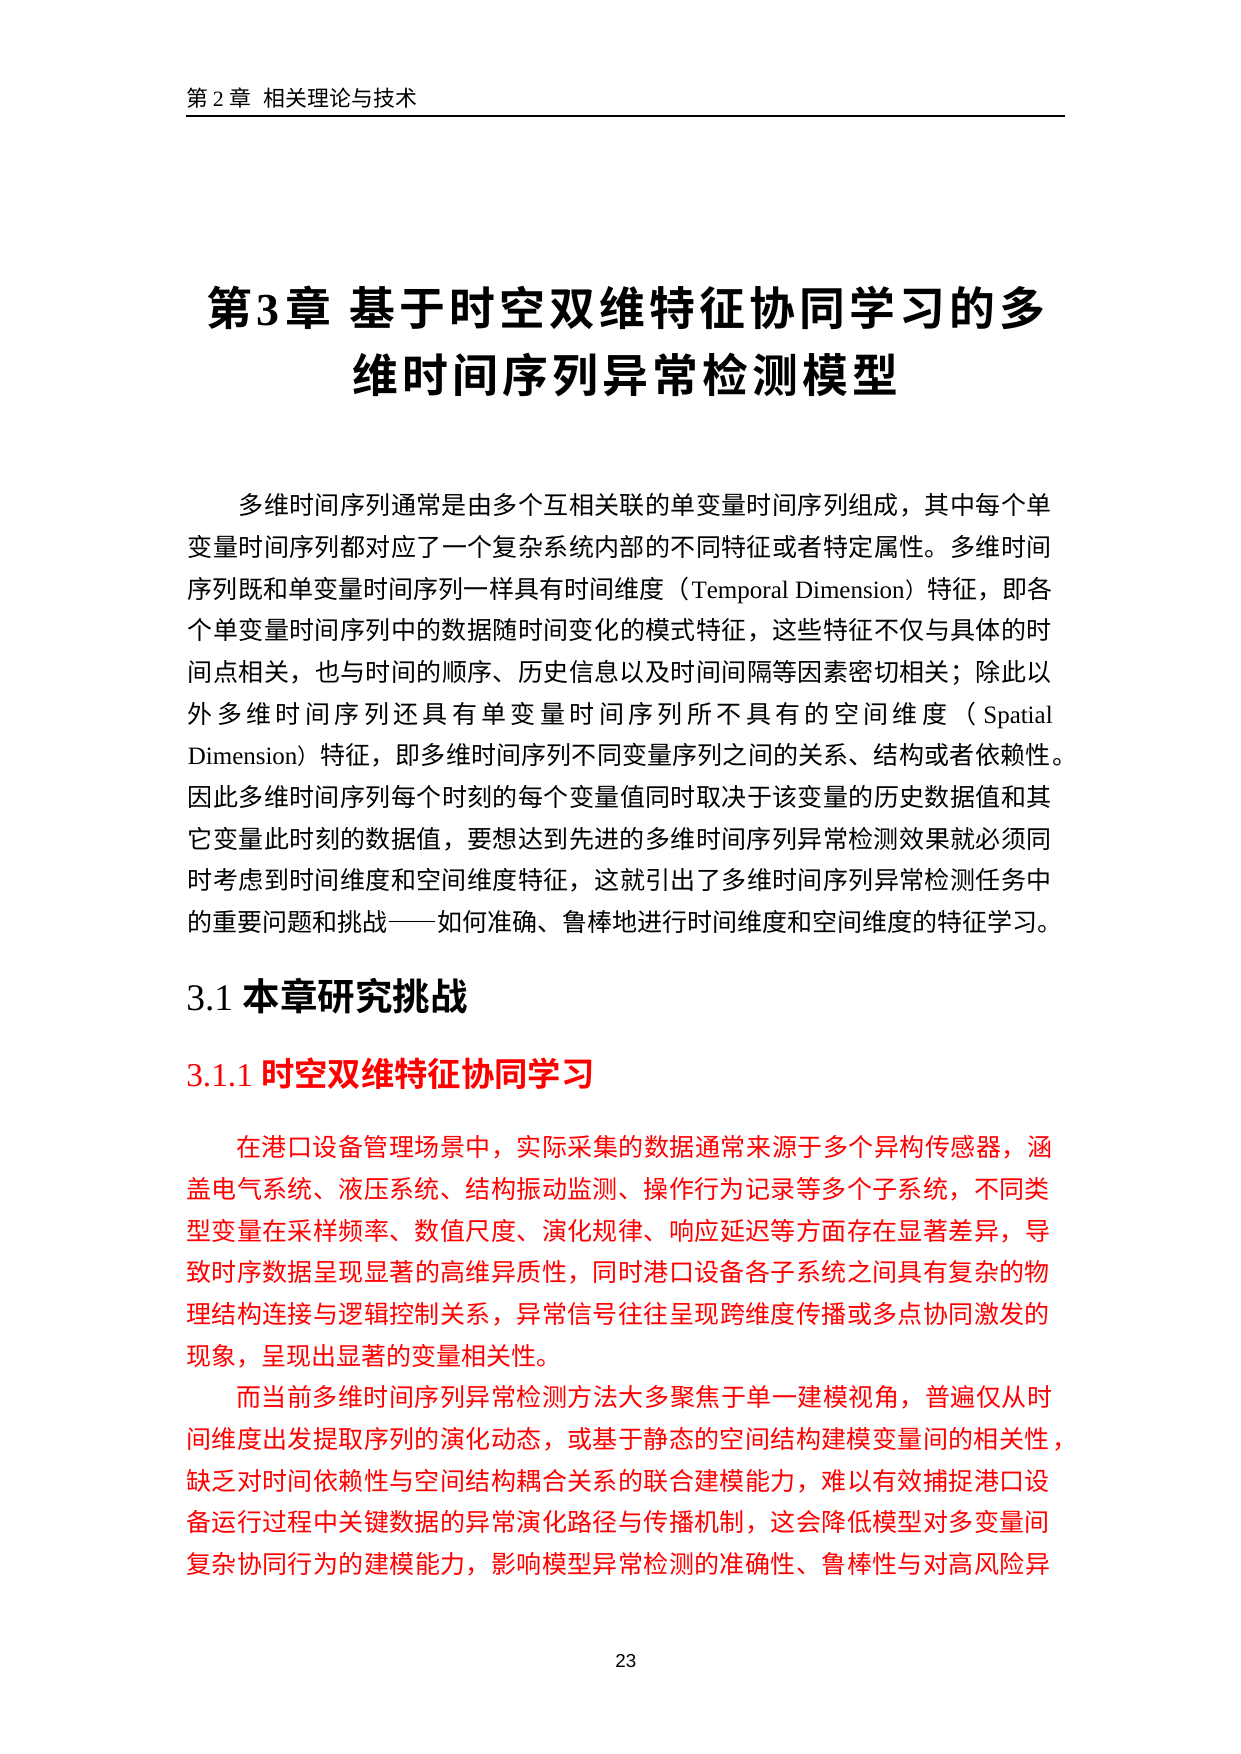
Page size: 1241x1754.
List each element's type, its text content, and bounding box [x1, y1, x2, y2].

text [186, 1373, 1053, 1582]
subtitle 时空双维特征协同学习 [186, 1048, 1065, 1096]
text 在港口设备管理场景中，实际采集的数据通常来源于多个异构传感器，涵盖电气系统、液压系统、结构振动监测、操作行为记录等多个子系统，不同类型变量在采样频率、数值尺度、演化规律、响应延迟等方面存在显著差异，导致时序数据呈现显著的高维异质性，同时港口设备各子系统之间具有复杂的物理结构连接与逻辑控制关系，异常信号往往呈现跨维度传播或多点协同激发的现象，呈现出显著的变量相关性。 [186, 1123, 1053, 1373]
subtitle 本章研究挑战 [186, 967, 1065, 1021]
subtitle 基于时空双维特征协同学习的多维时间序列异常检测模型 [186, 273, 1065, 405]
text 多维时间序列通常是由多个互相关联的单变量时间序列组成，其中每个单变量时间序列都对应了一个复杂系统内部的不同特征或者特定属性。多维时间序列既和单变量时间序列一样具有时间维度（Temporal Dimension）特征，即各个单变量时间序列中的数据随时间变化的模式特征，这些特征不仅与具体的时间点相关，也与时间的顺序、历史信息以及时间间隔等因素密切相关；除此以外多维时间序列还具有单变量时间序列所不具有的空间维度（Spatial Dimension）特征，即多维时间序列不同变量序列之间的关系、结构或者依赖性。因此多维时间序列每个时刻的每个变量值同时取决于该变量的历史数据值和其它变量此时刻的数据值，要想达到先进的多维时间序列异常检测效果就必须同时考虑到时间维度和空间维度特征，这就引出了多维时间序列异常检测任务中的重要问题和挑战——如何准确、鲁棒地进行时间维度和空间维度的特征学习。 [188, 481, 1053, 940]
